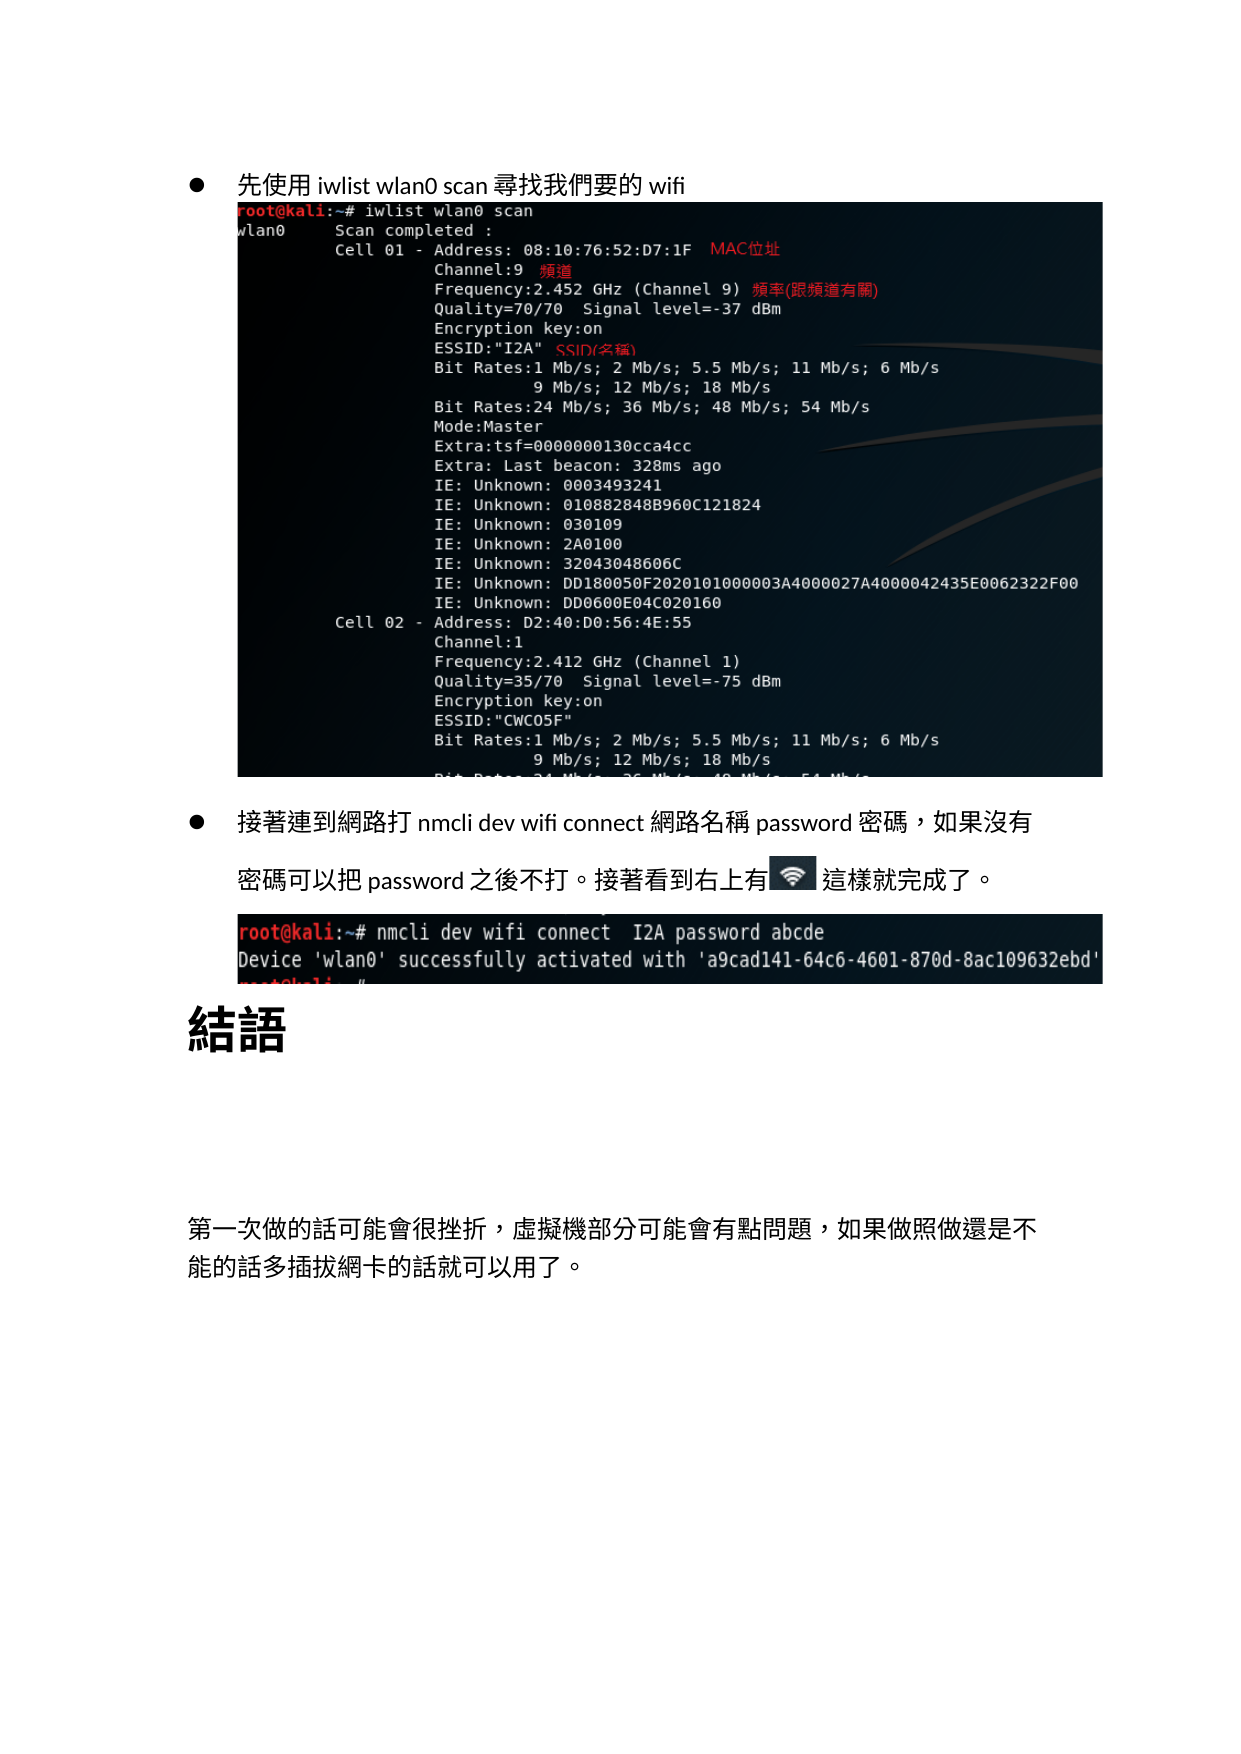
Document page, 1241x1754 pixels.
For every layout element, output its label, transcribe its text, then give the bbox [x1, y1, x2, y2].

text 第一次做的話可能會很挫折，虛擬機部分可能會有點問題，如果做照做還是不能的話多插拔網卡的話就可以用了。 [187, 1209, 1053, 1284]
subtitle 結語 [187, 989, 1053, 1064]
picture [769, 856, 817, 890]
picture [237, 202, 1103, 777]
picture [237, 914, 1103, 984]
